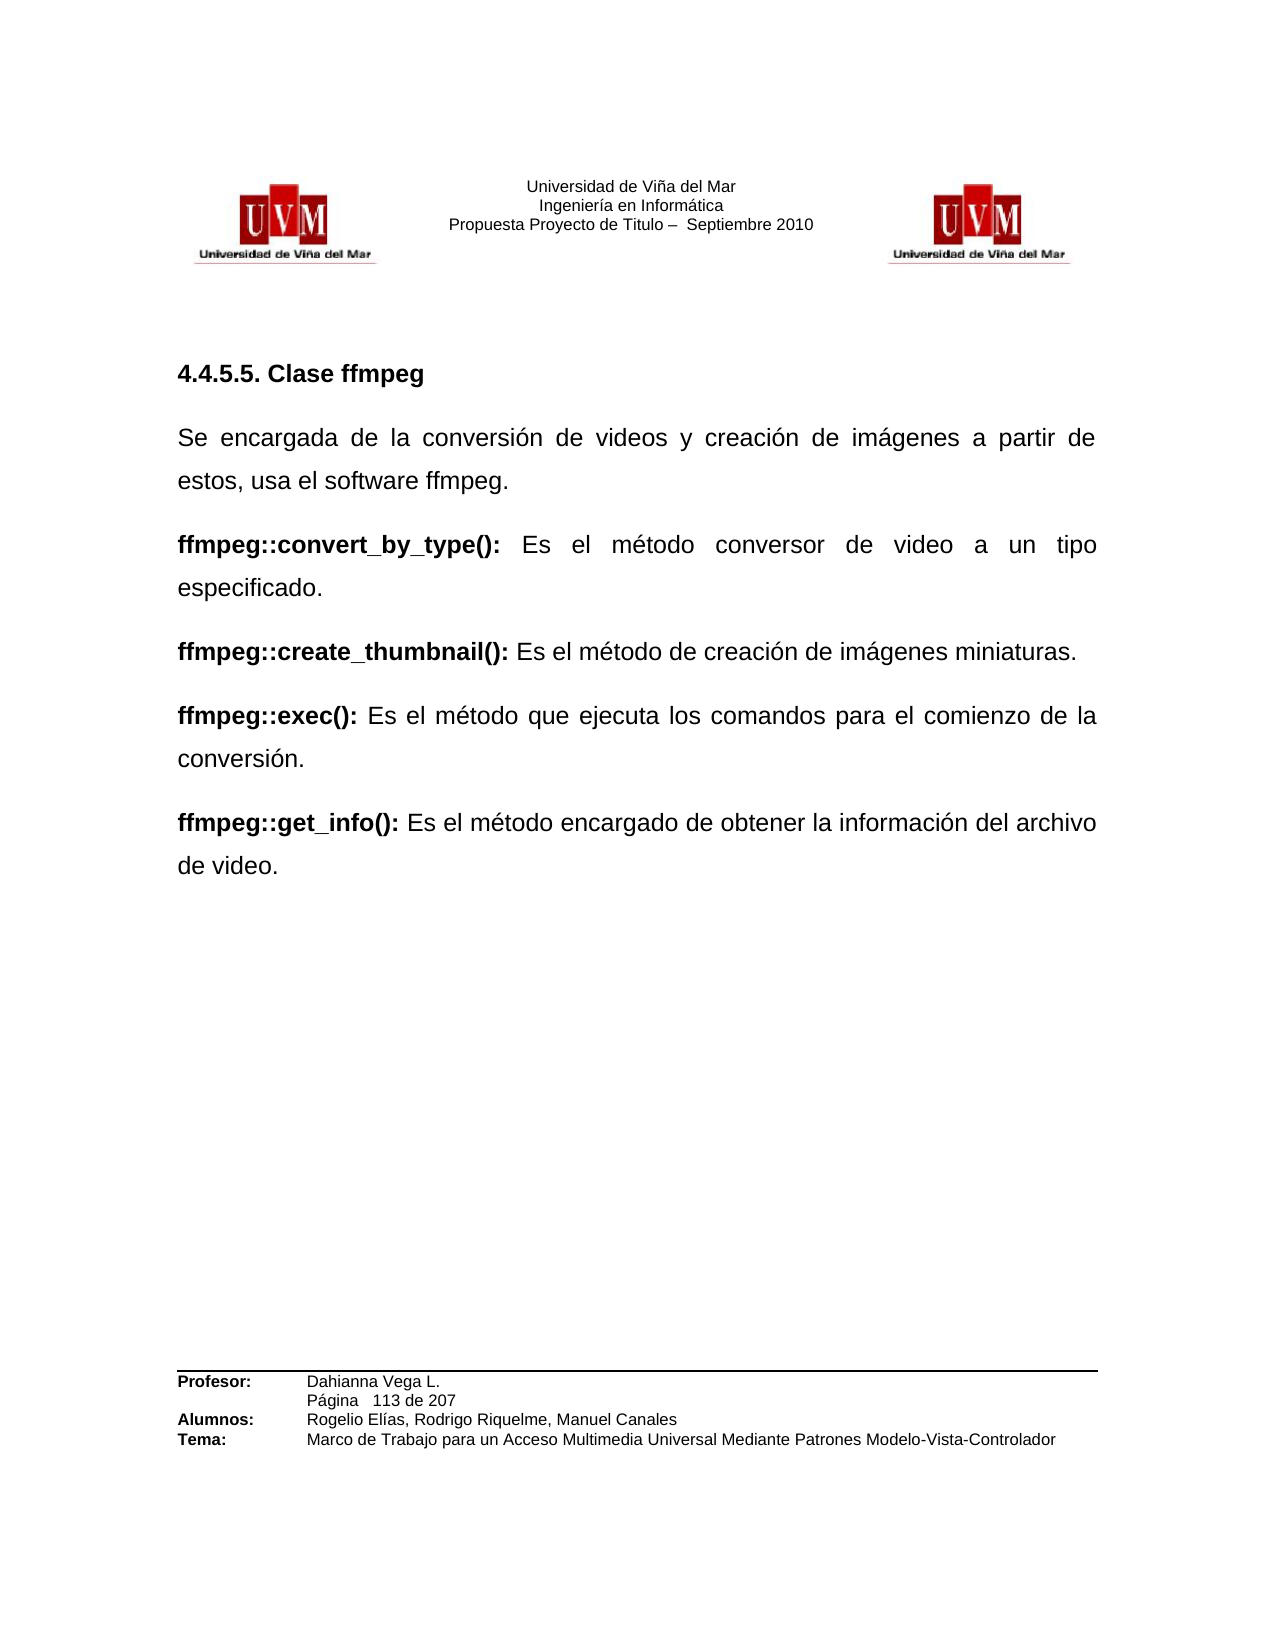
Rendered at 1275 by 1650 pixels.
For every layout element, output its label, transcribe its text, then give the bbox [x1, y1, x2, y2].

text ffmpeg::convert_by_type(): Es el método conversor de video a un tipo especificado. [177, 530, 1098, 602]
text ffmpeg::exec(): Es el método que ejecuta los comandos para el comienzo de la conversión. [177, 701, 1098, 773]
picture [177, 176, 390, 267]
picture [871, 176, 1084, 267]
text Se encargada de la conversión de videos y creación de imágenes a partir de estos, usa el software ffmpeg. [177, 423, 1098, 495]
text ffmpeg::get_info(): Es el método encargado de obtener la información del archivo de video. [177, 808, 1098, 880]
text 4.4.5.5. Clase ffmpeg [177, 359, 1098, 388]
text ffmpeg::create_thumbnail(): Es el método de creación de imágenes miniaturas. [177, 637, 1098, 666]
